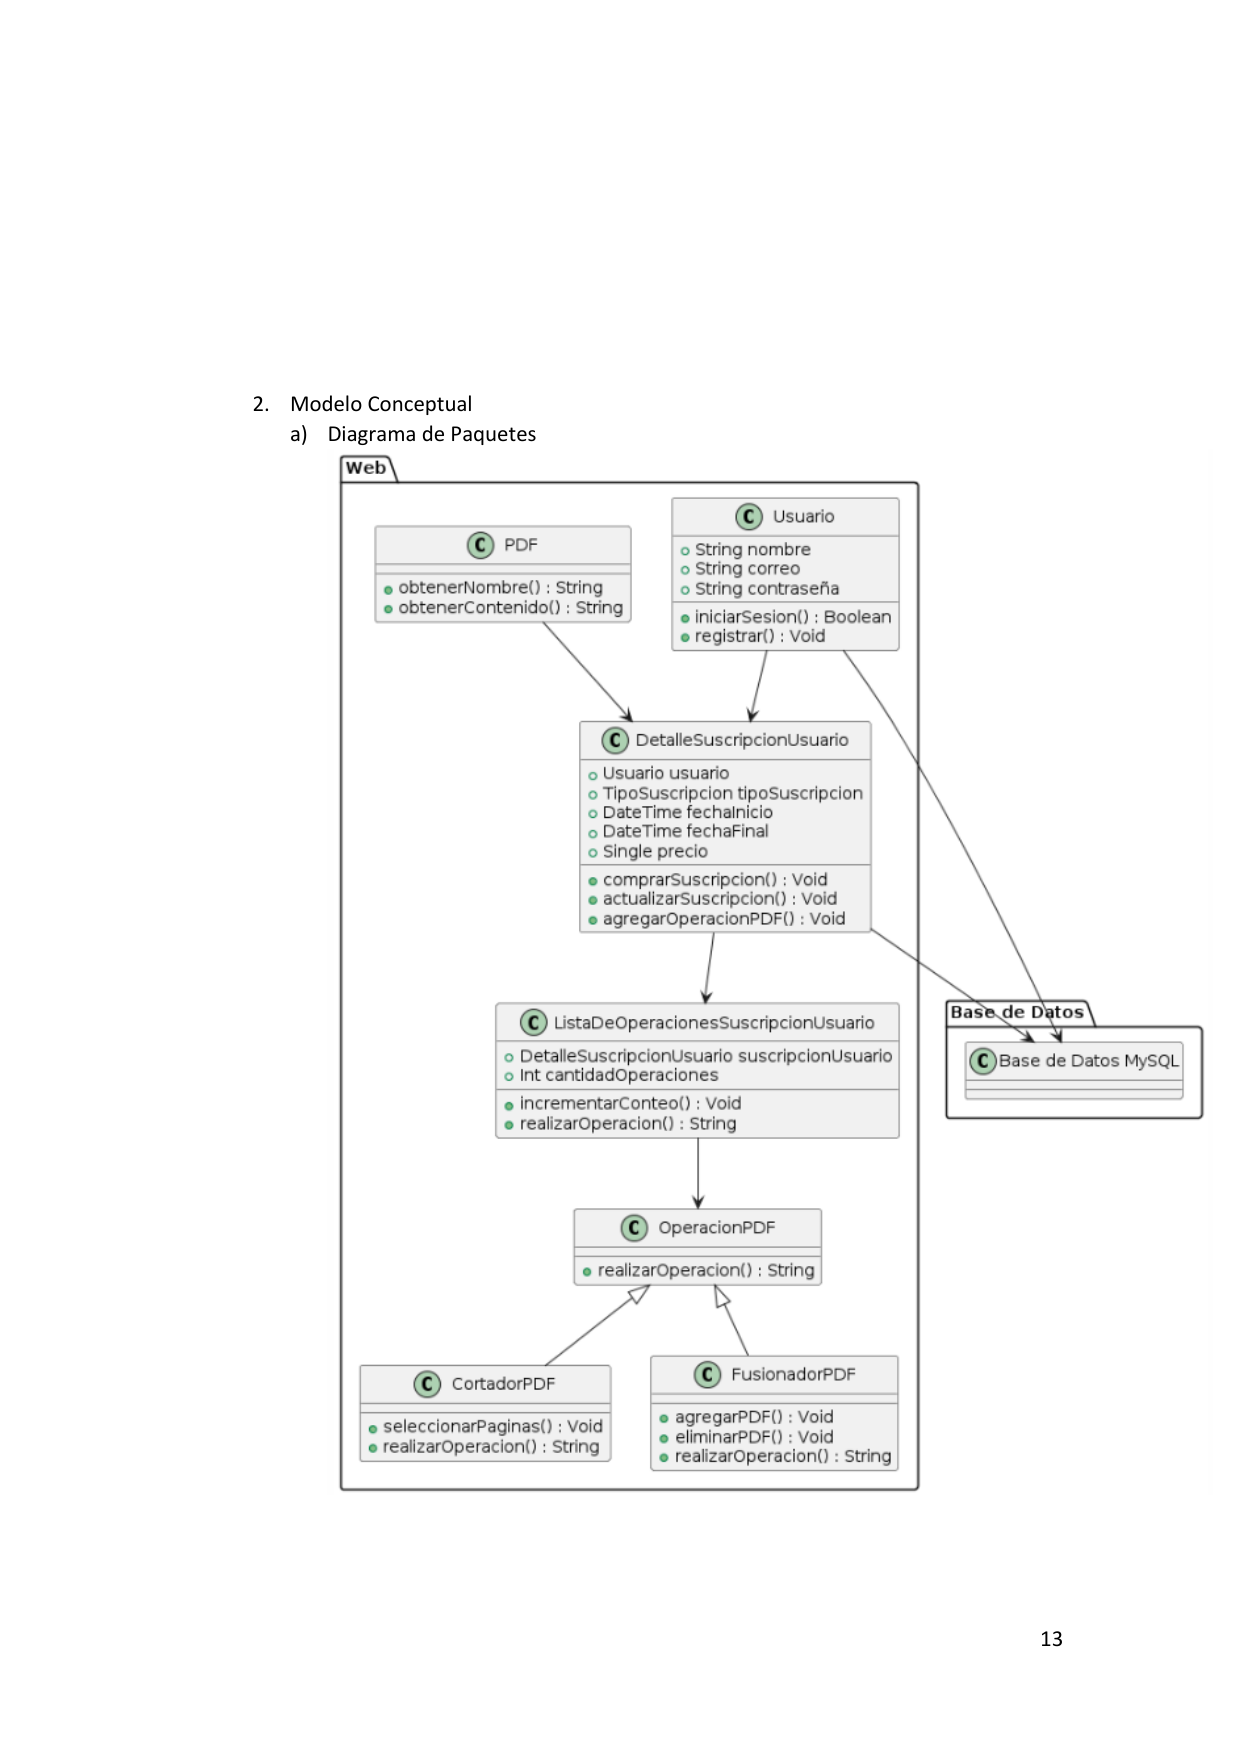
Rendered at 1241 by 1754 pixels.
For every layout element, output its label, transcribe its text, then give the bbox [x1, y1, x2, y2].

list Modelo Conceptual [252, 389, 1063, 417]
picture [327, 449, 1213, 1495]
list Diagrama de Paquetes [290, 419, 1063, 447]
